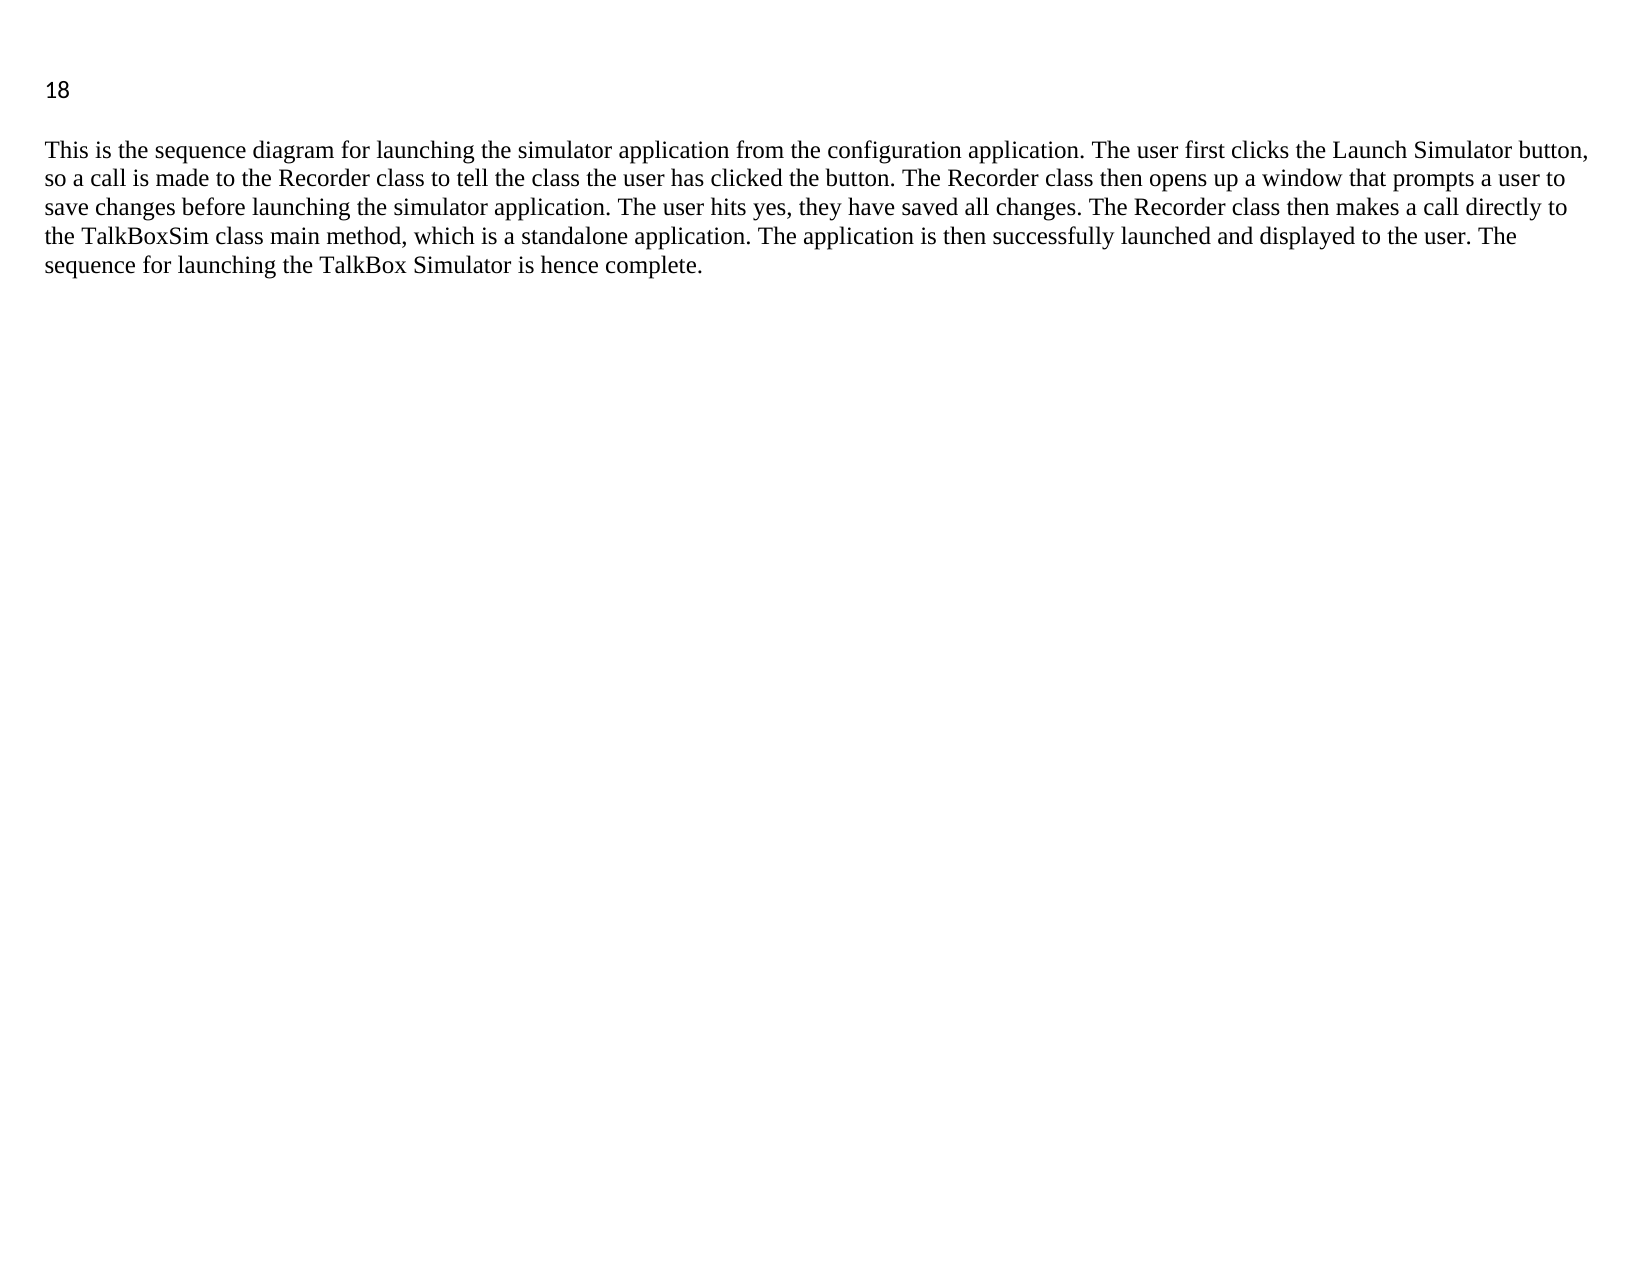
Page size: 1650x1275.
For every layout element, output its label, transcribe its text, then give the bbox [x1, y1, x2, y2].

text This is the sequence diagram for launching the simulator application from the configuration application. The user first clicks the Launch Simulator button, so a call is made to the Recorder class to tell the class the user has clicked the button. The Recorder class then opens up a window that prompts a user to save changes before launching the simulator application. The user hits yes, they have saved all changes. The Recorder class then makes a call directly to the TalkBoxSim class main method, which is a standalone application. The application is then successfully launched and displayed to the user. The sequence for launching the TalkBox Simulator is hence complete. [44, 135, 1595, 278]
